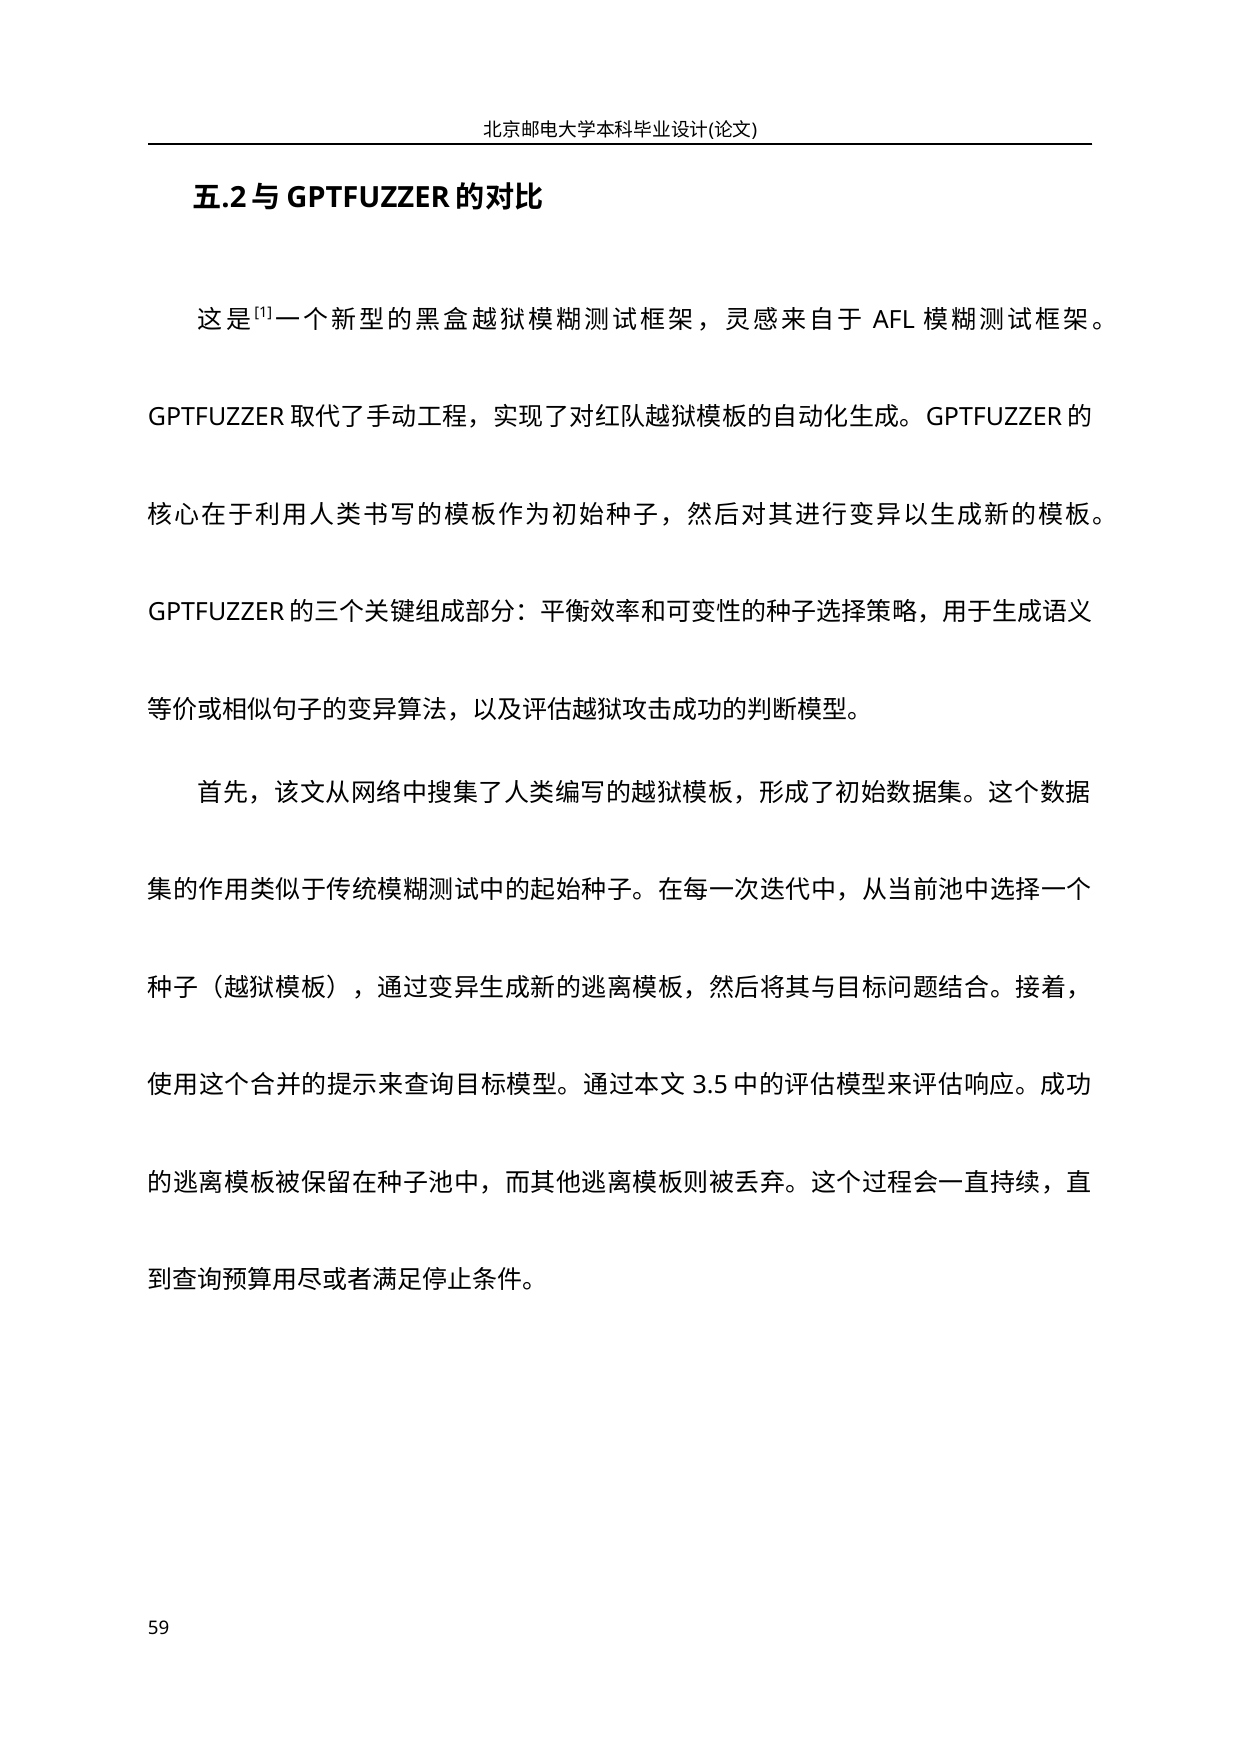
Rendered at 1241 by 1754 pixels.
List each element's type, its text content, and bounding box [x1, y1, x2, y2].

subtitle 与GPTFUZZER的对比 [192, 162, 1092, 227]
text 首先，该文从网络中搜集了人类编写的越狱模板，形成了初始数据集。这个数据集的作用类似于传统模糊测试中的起始种子。在每一次迭代中，从当前池中选择一个种子（越狱模板），通过变异生成新的逃离模板，然后将其与目标问题结合。接着，使用这个合并的提示来查询目标模型。通过本文3.5中的评估模型来评估响应。成功的逃离模板被保留在种子池中，而其他逃离模板则被丢弃。这个过程会一直持续，直到查询预算用尽或者满足停止条件。 [148, 758, 1092, 1311]
text 这是[1]一个新型的黑盒越狱模糊测试框架，灵感来自于AFL模糊测试框架。GPTFUZZER取代了手动工程，实现了对红队越狱模板的自动化生成。GPTFUZZER的核心在于利用人类书写的模板作为初始种子，然后对其进行变异以生成新的模板。GPTFUZZER的三个关键组成部分：平衡效率和可变性的种子选择策略，用于生成语义等价或相似句子的变异算法，以及评估越狱攻击成功的判断模型。 [148, 285, 1092, 740]
